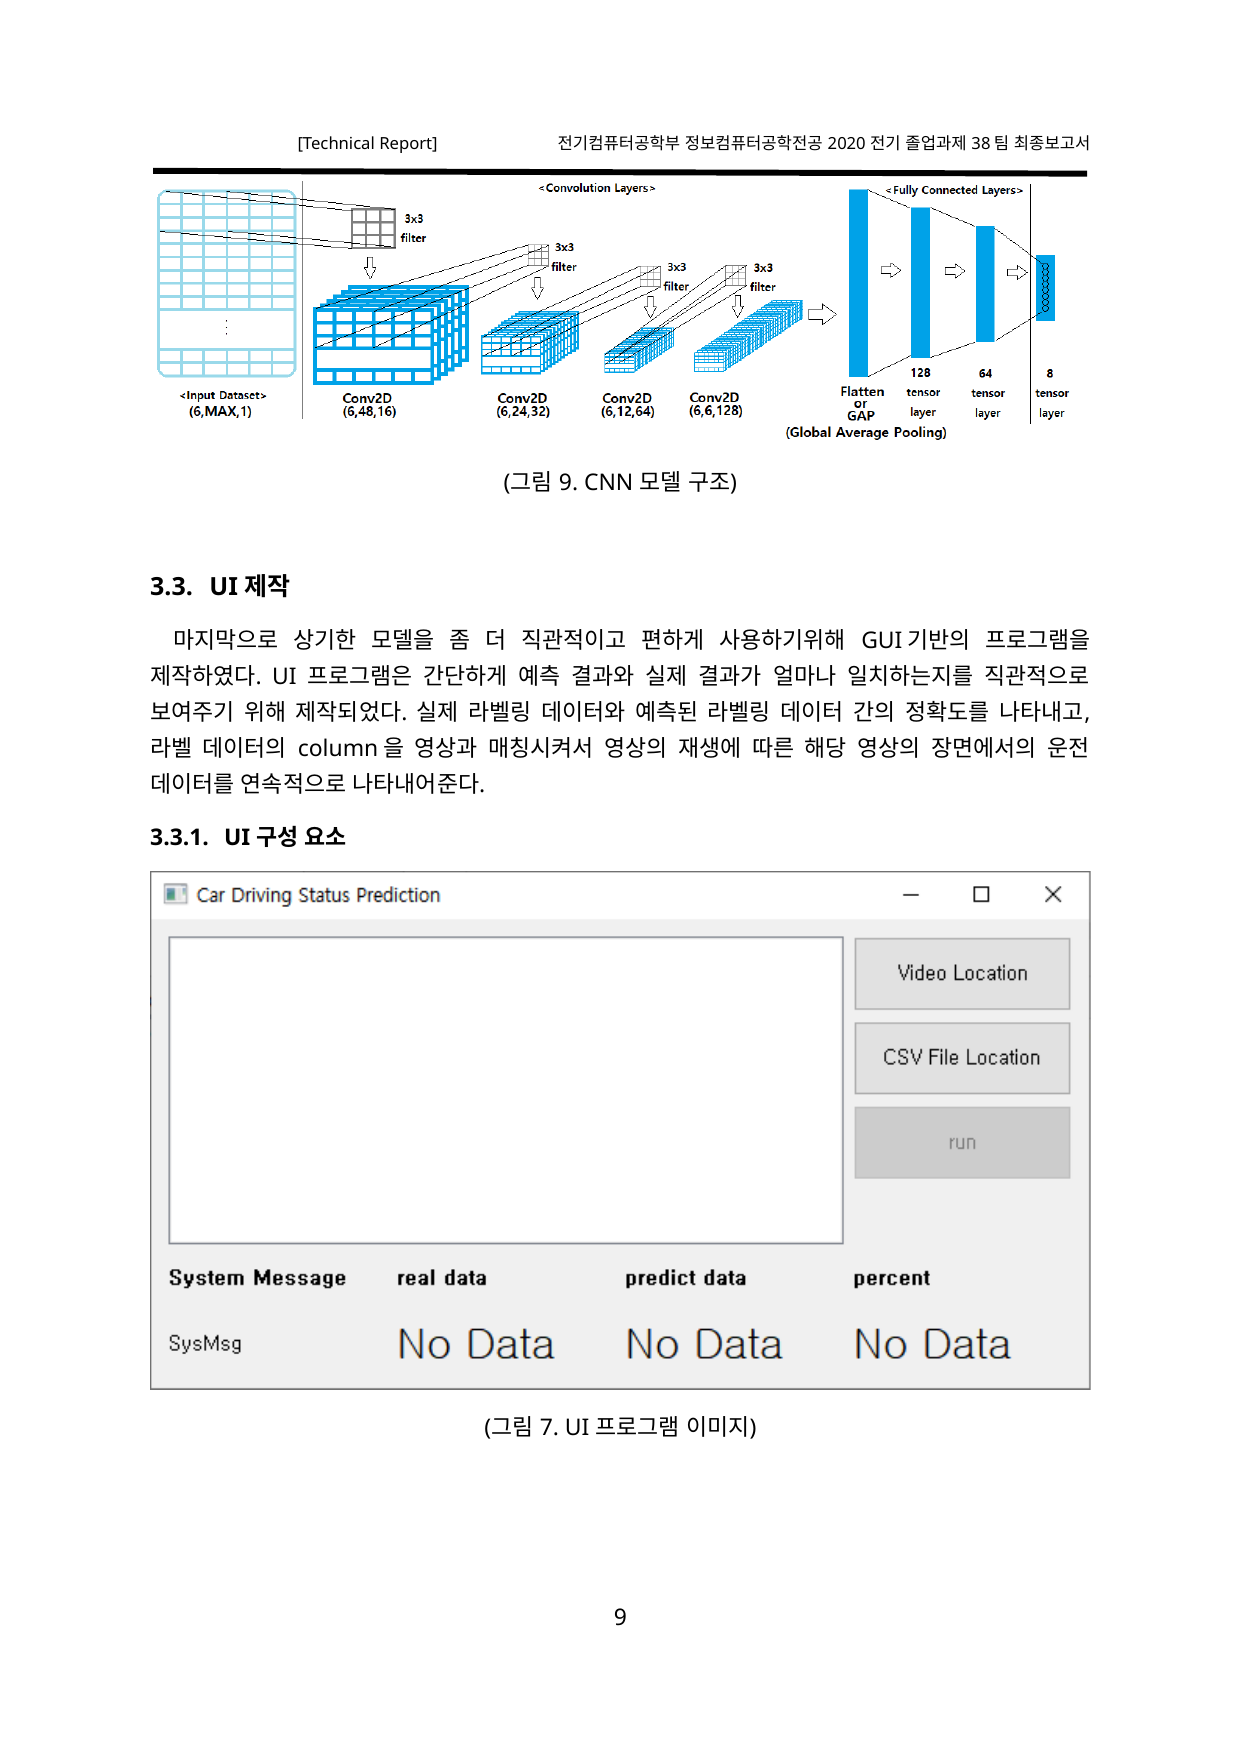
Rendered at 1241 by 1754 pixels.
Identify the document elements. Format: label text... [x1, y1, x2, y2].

subtitle UI 구성 요소 [150, 819, 1090, 852]
picture [150, 177, 1077, 445]
text 마지막으로 상기한 모델을 좀 더 직관적이고 편하게 사용하기위해 GUI기반의 프로그램을 제작하였다. UI 프로그램은 간단하게 예측 결과와 실제 결과가 얼마나 일치하는지를 직관적으로 보여주기 위해 제작되었다. 실제 라벨링 데이터와 예측된 라벨링 데이터 간의 정확도를 나타내고, 라벨 데이터의 column을 영상과 매칭시켜서 영상의 재생에 따른 해당 영상의 장면에서의 운전 데이터를 연속적으로 나타내어준다. [150, 622, 1090, 799]
text (그림 7. UI 프로그램 이미지) [150, 1409, 1090, 1442]
picture [150, 871, 1091, 1390]
subtitle UI 제작 [150, 567, 1090, 603]
text (그림 9. CNN 모델 구조) [150, 463, 1090, 497]
